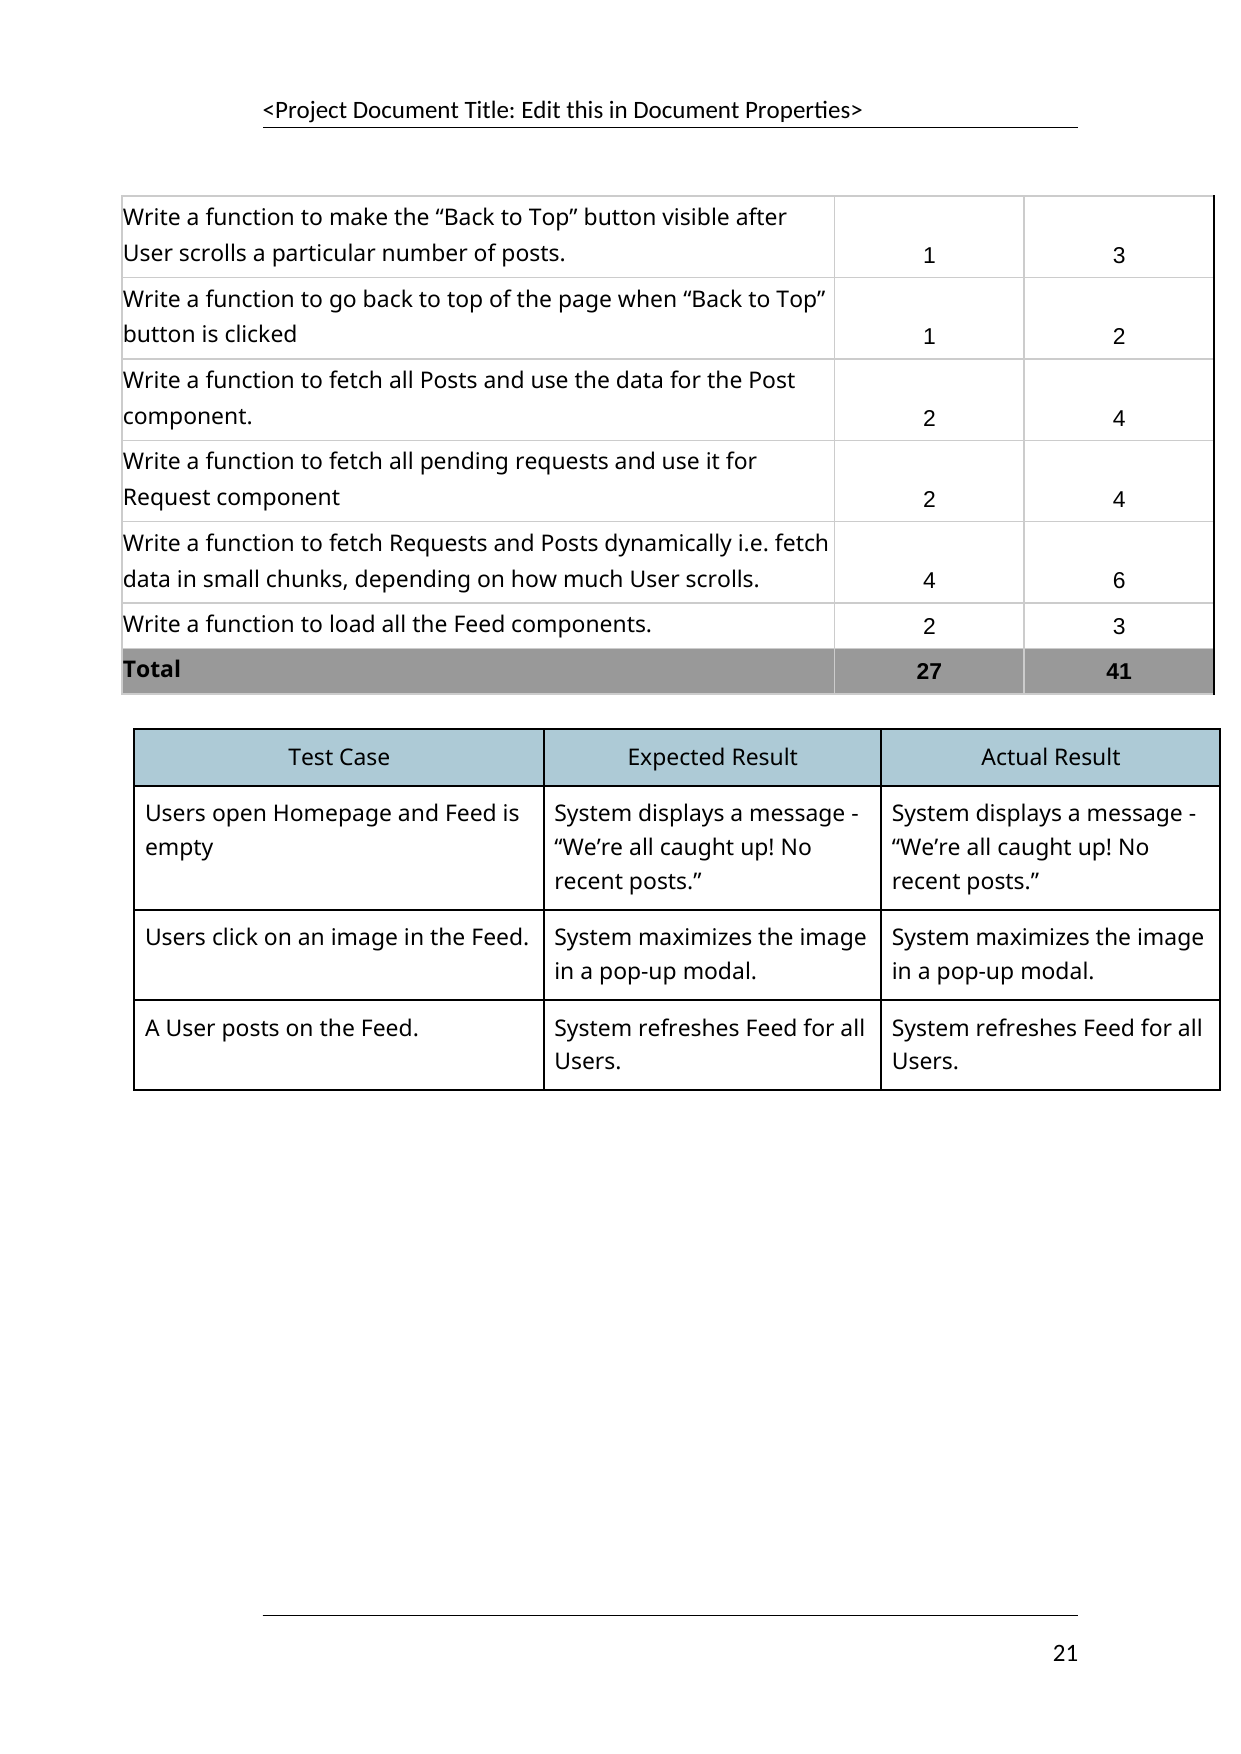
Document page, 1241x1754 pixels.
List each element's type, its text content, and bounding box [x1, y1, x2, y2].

table_cell Write a function to load all the Feed components. [123, 604, 834, 648]
table_cell Users click on an image in the Feed. [135, 911, 543, 999]
table_cell 6 [1025, 522, 1213, 602]
table_cell 4 [1025, 441, 1213, 521]
table_cell 27 [835, 649, 1023, 693]
table_cell Write a function to fetch all pending requests and use it for Request component [123, 441, 834, 521]
table_cell System displays a message - “We’re all caught up! No recent posts.” [545, 787, 880, 909]
table_cell System maximizes the image in a pop-up modal. [545, 911, 880, 999]
table_cell 4 [835, 522, 1023, 602]
table_cell 2 [1025, 278, 1213, 358]
table_cell System refreshes Feed for all Users. [882, 1001, 1219, 1089]
table_cell 2 [835, 441, 1023, 521]
table_cell Write a function to make the “Back to Top” button visible after User scrolls a particular number of posts. [123, 197, 834, 277]
table_cell 3 [1025, 604, 1213, 648]
table_cell 4 [1025, 360, 1213, 439]
table_cell 41 [1025, 649, 1213, 693]
table_cell System displays a message - “We’re all caught up! No recent posts.” [882, 787, 1219, 909]
table_cell Write a function to go back to top of the page when “Back to Top” button is clicked [123, 278, 834, 358]
table_header Test Case [135, 730, 543, 785]
table_cell A User posts on the Feed. [135, 1001, 543, 1089]
table_cell 2 [835, 360, 1023, 439]
table_cell Write a function to fetch all Posts and use the data for the Post component. [123, 360, 834, 439]
table_cell 1 [835, 278, 1023, 358]
table_cell Write a function to fetch Requests and Posts dynamically i.e. fetch data in small chunks, depending on how much User scrolls. [123, 522, 834, 602]
table_header Expected Result [545, 730, 880, 785]
table_cell System maximizes the image in a pop-up modal. [882, 911, 1219, 999]
table_header Actual Result [882, 730, 1219, 785]
table_cell Total [123, 649, 834, 693]
table_cell 2 [835, 604, 1023, 648]
table_cell 1 [835, 197, 1023, 277]
table_cell Users open Homepage and Feed is empty [135, 787, 543, 909]
table_cell System refreshes Feed for all Users. [545, 1001, 880, 1089]
table_cell 3 [1025, 197, 1213, 277]
